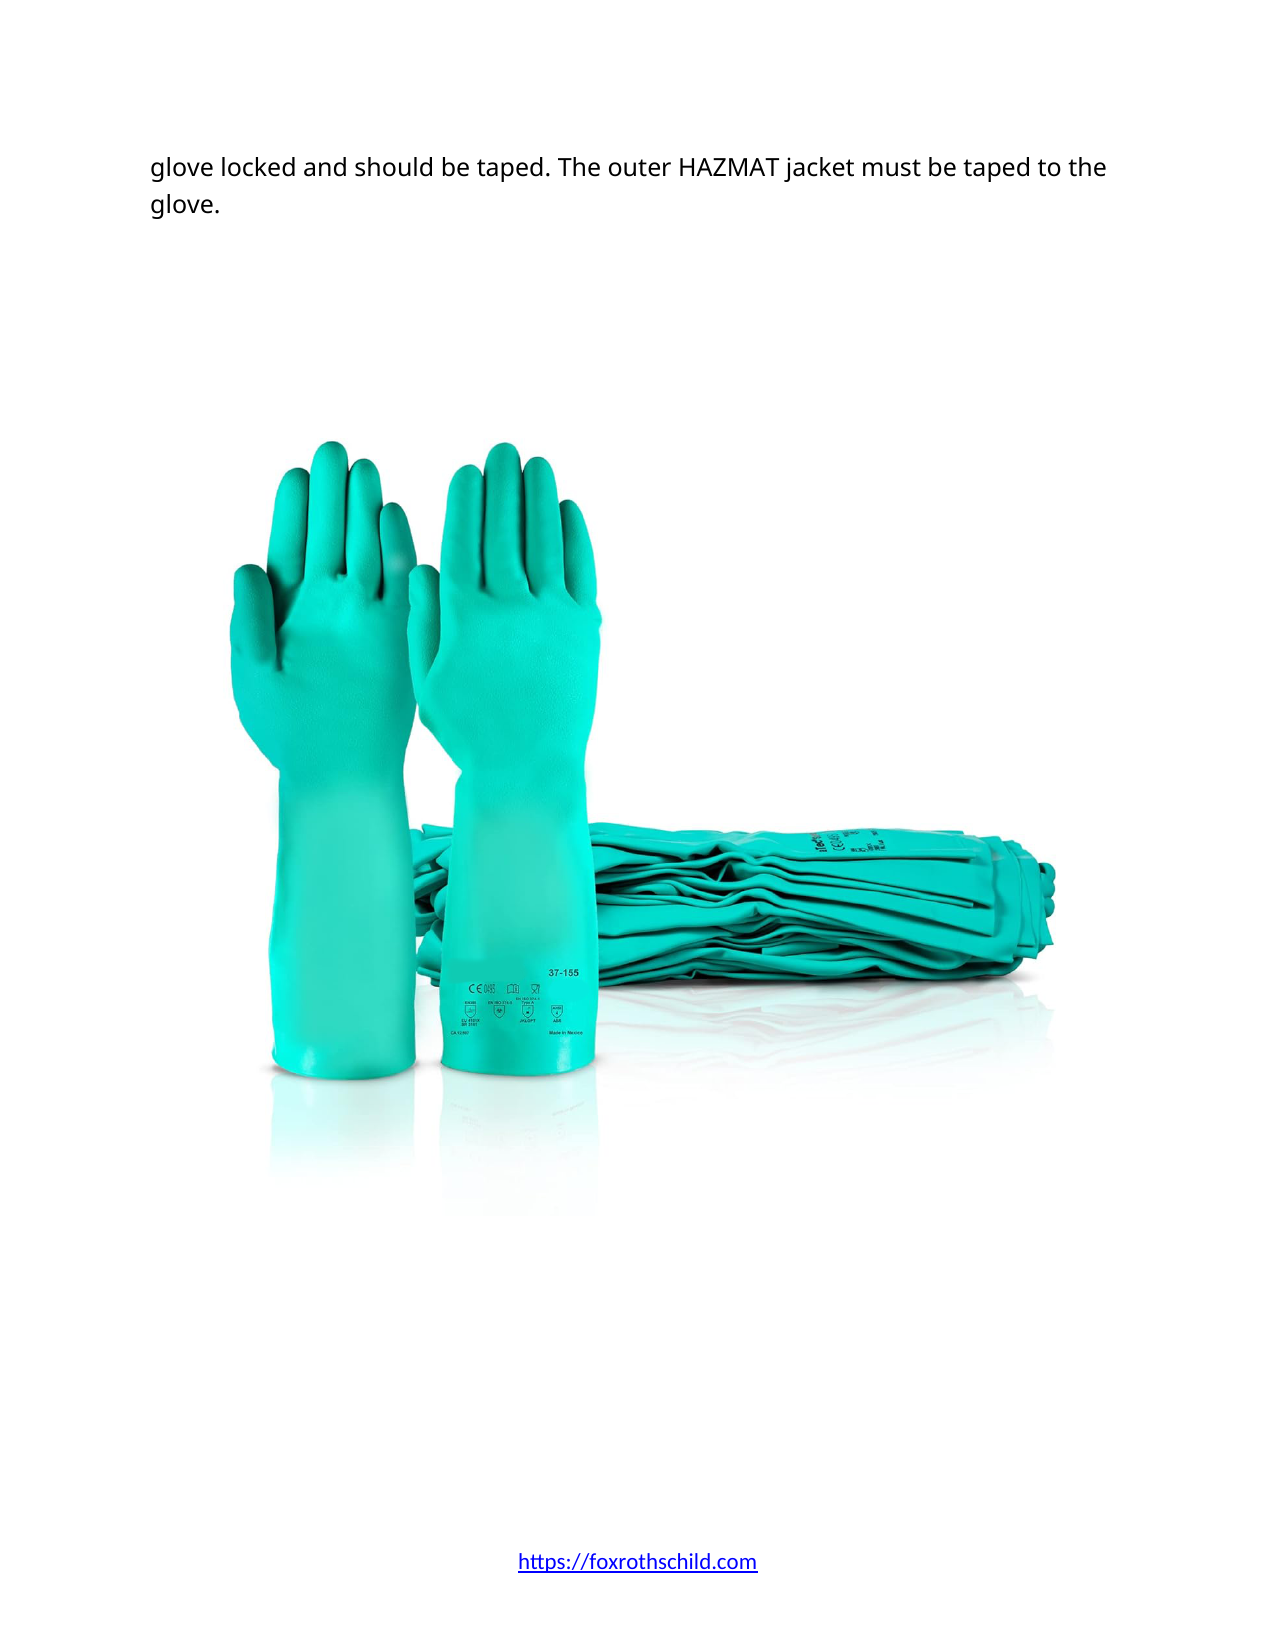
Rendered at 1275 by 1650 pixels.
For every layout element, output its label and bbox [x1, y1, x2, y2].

text [150, 150, 1125, 221]
picture [150, 240, 1125, 1216]
